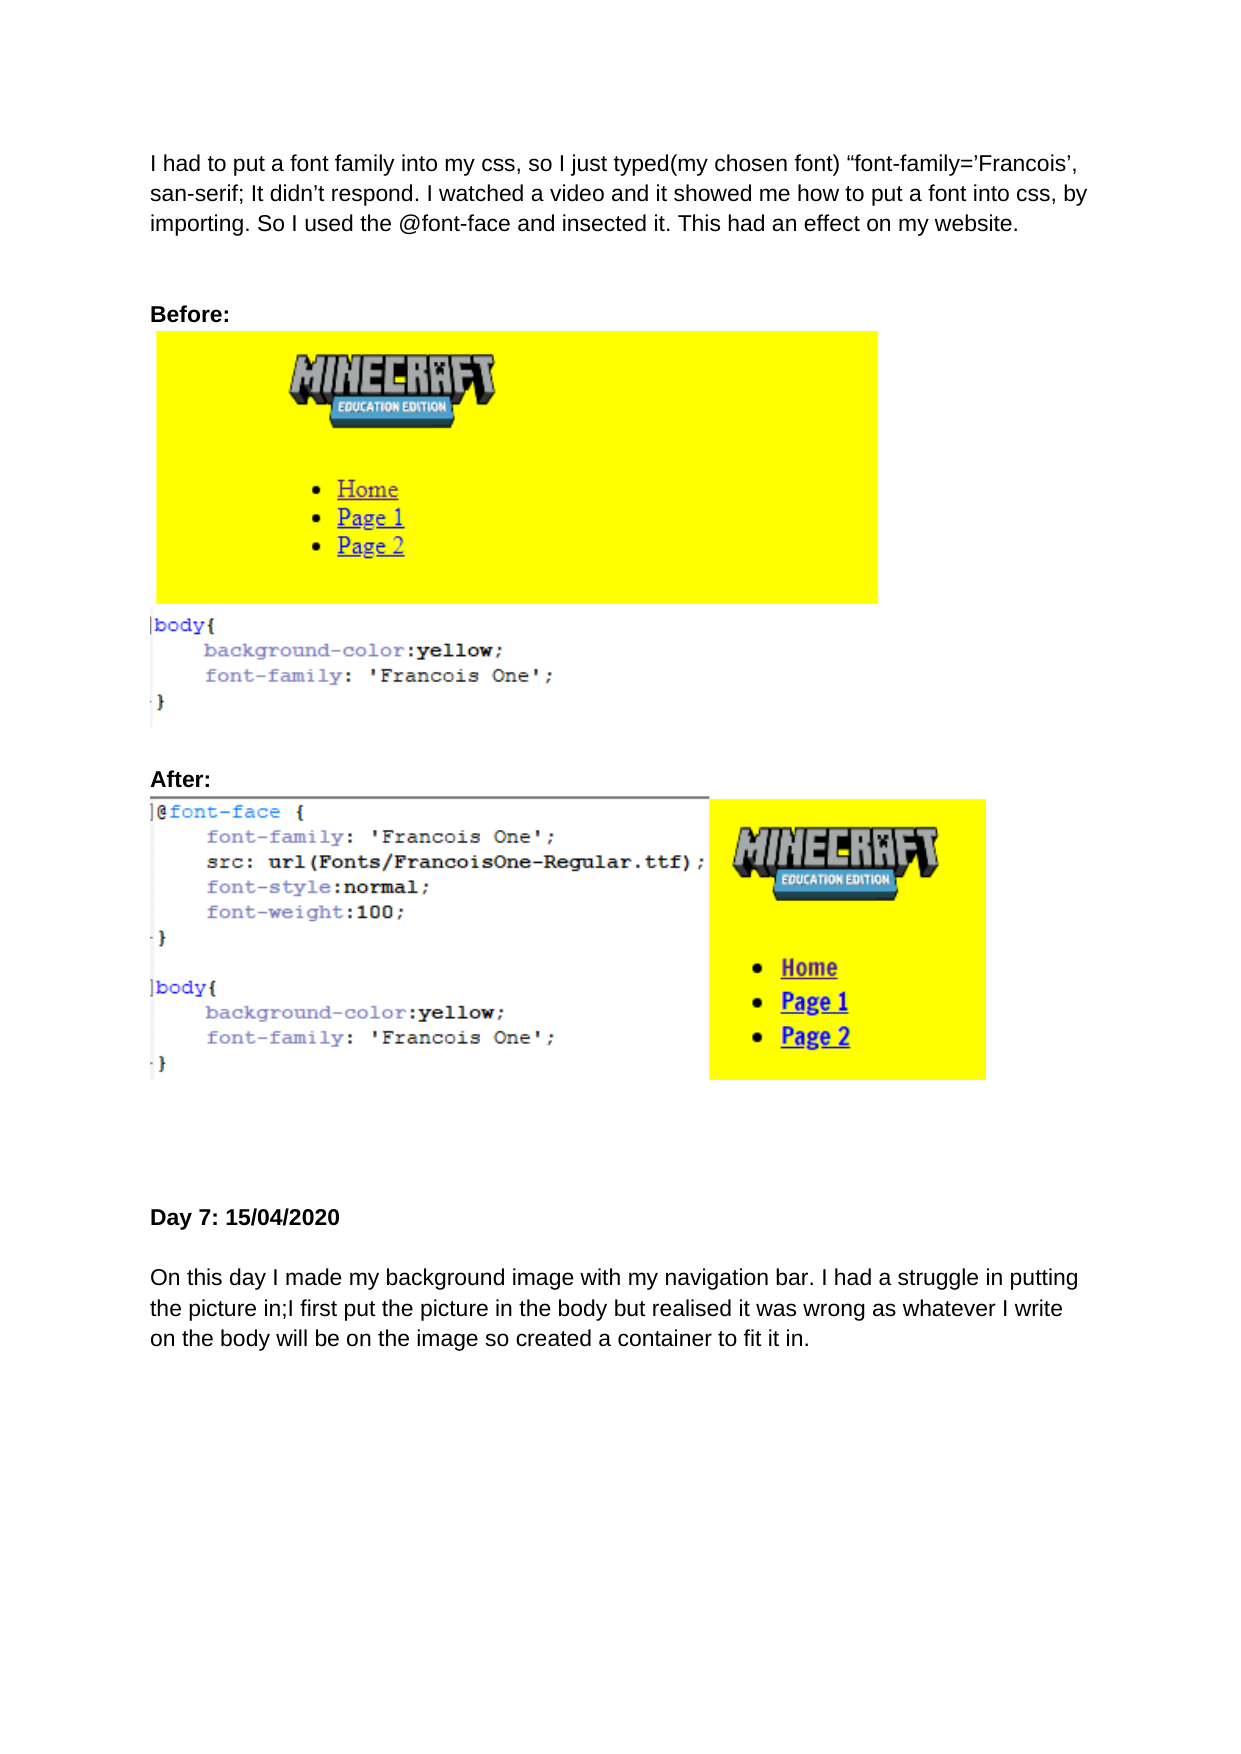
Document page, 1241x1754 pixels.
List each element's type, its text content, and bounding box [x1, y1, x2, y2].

picture [156, 331, 879, 604]
text Before: [150, 301, 1090, 327]
text After: [150, 766, 1090, 793]
picture [150, 607, 591, 728]
text Day 7: 15/04/2020 [150, 1204, 1090, 1230]
picture [150, 796, 986, 1080]
text On this day I made my background image with my navigation bar. I had a struggle in putting the picture in;I first put the picture in the body but realised it was wrong as whatever I write on the body will be on the image so created a container to fit it in. [150, 1264, 1090, 1351]
text I had to put a font family into my css, so I just typed(my chosen font) “font-family=’Francois’, san-serif; It didn’t respond. I watched a video and it showed me how to put a font into css, by importing. So I used the @font-face and insected it. This had an effect on my website. [150, 150, 1090, 237]
